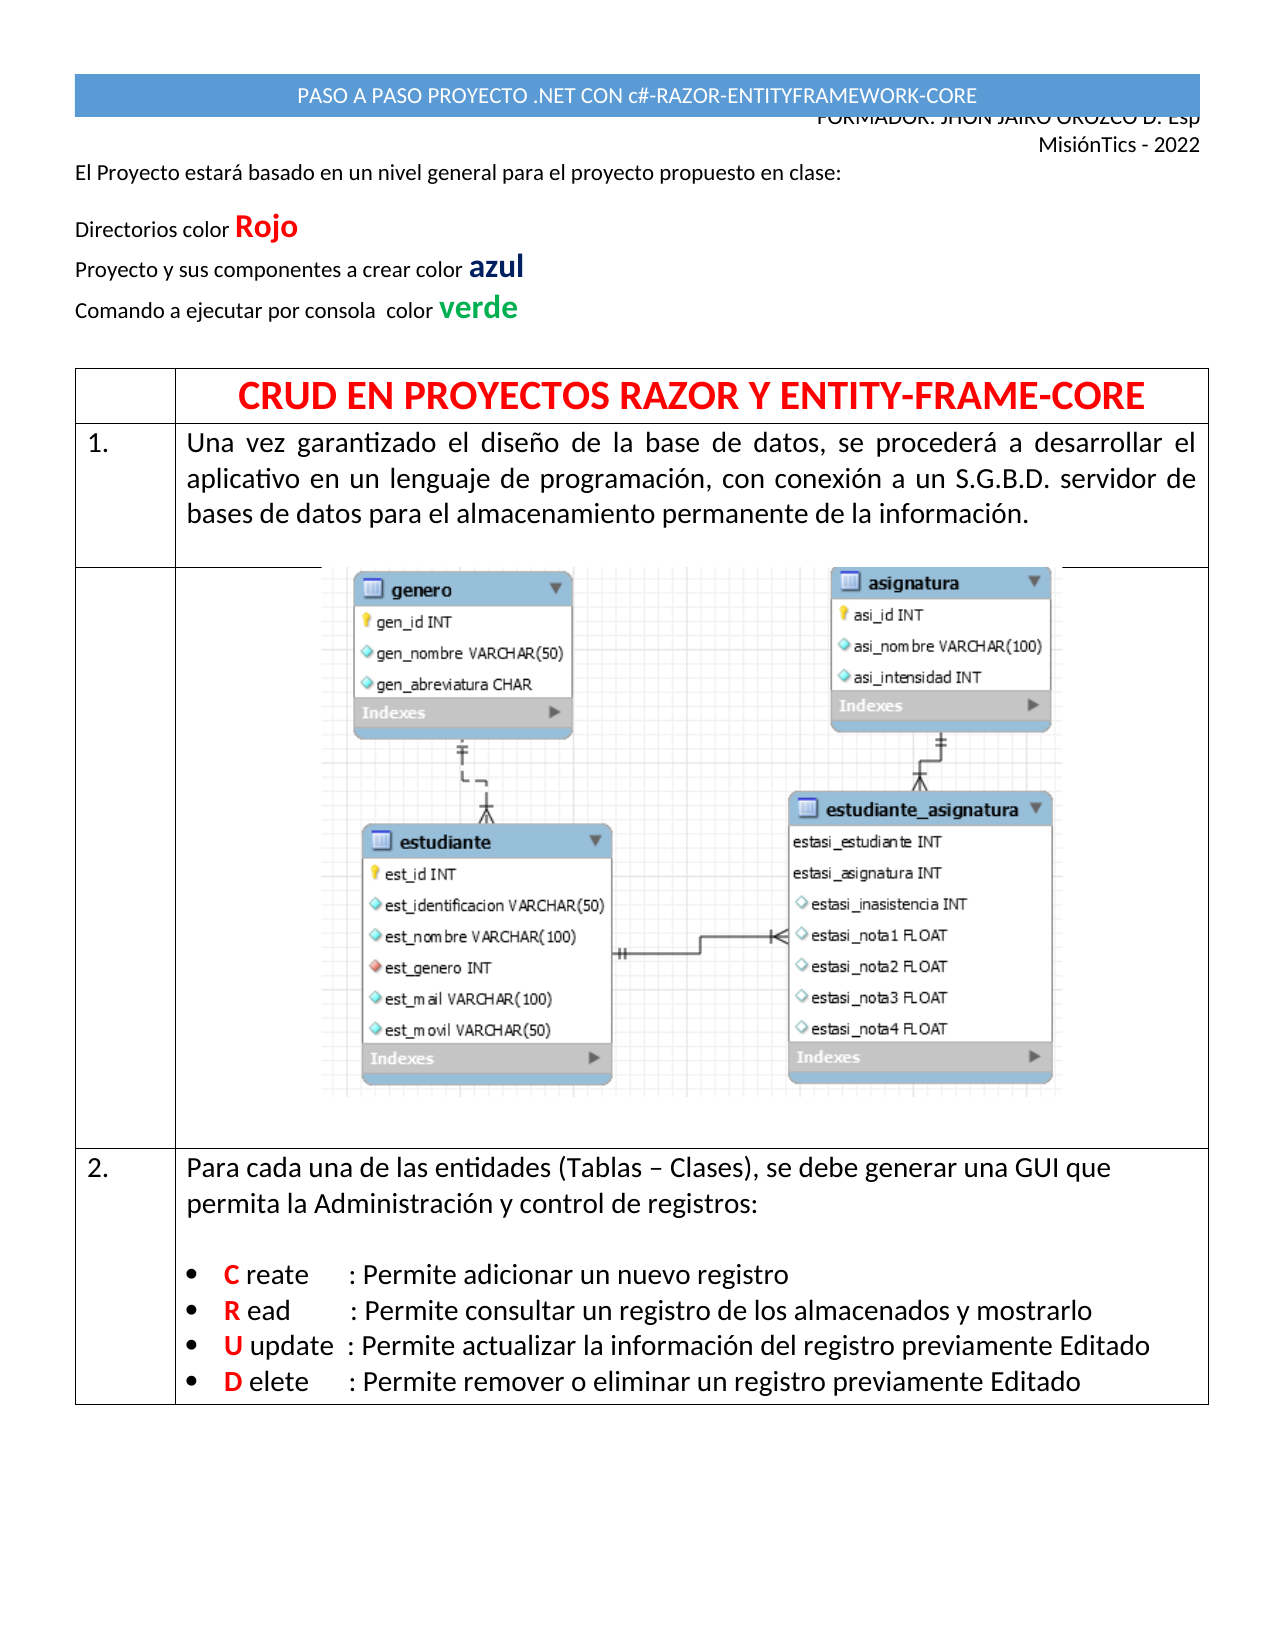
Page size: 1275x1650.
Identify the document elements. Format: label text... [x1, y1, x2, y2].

text Directorios color Rojo [75, 205, 1200, 245]
text Proyecto y sus componentes a crear color azul [75, 245, 1200, 286]
table_cell [76, 1149, 175, 1404]
table_header CRUD EN PROYECTOS RAZOR Y ENTITY-FRAME-CORE [176, 369, 1208, 423]
table_cell Una vez garantizado el diseño de la base de datos, se procederá a desarrollar el aplicativo en un lenguaje de programación, con conexión a un S.G.B.D. servidor de bases de datos para el almacenamiento permanente de la información. [176, 424, 1208, 567]
table_header [76, 369, 175, 423]
table_cell Para cada una de las entidades (Tablas – Clases), se debe generar una GUI que permita la Administración y control de registros: C reate : Permite adicionar un nuevo registro R ead : Permite consultar un registro de los almacenados y mostrarlo U update : Permite actualizar la información del registro previamente Editado D elete : Permite remover o eliminar un registro previamente Editado [176, 1149, 1208, 1404]
table_cell [76, 424, 175, 567]
table_cell [176, 568, 1208, 1148]
text Comando a ejecutar por consola color verde [75, 286, 1200, 327]
table_cell [76, 568, 175, 1148]
text El Proyecto estará basado en un nivel general para el proyecto propuesto en clase: [75, 158, 1200, 186]
picture [321, 567, 1063, 1097]
